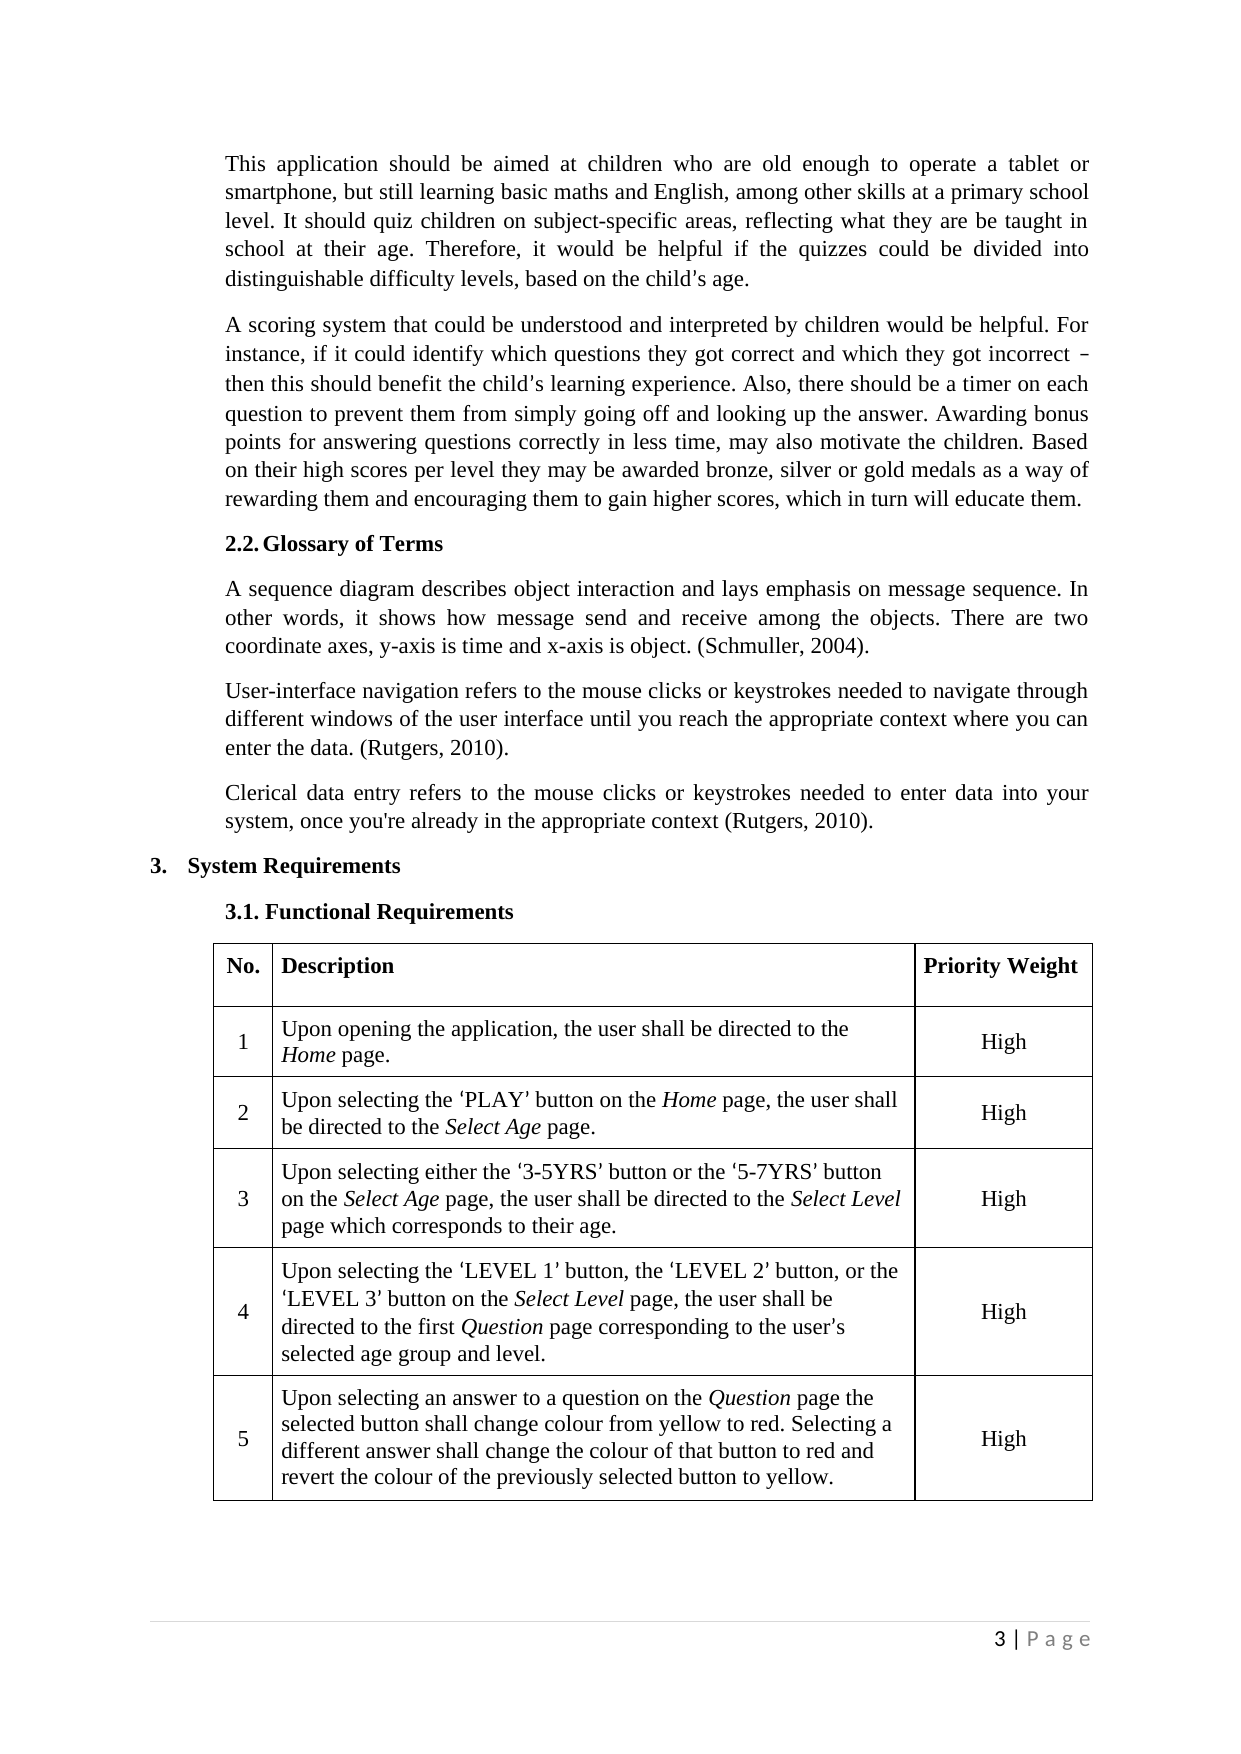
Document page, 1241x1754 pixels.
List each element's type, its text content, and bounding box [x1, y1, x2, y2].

table_cell 5 [214, 1376, 272, 1500]
table_cell High [916, 1077, 1092, 1148]
table_cell High [916, 1007, 1092, 1076]
table_cell 1 [214, 1007, 272, 1076]
text This application should be aimed at children who are old enough to operate a tablet or smartphone, but still learning basic maths and English, among other skills at a primary school level. It should quiz children on subject-specific areas, reflecting what they are be taught in school at their age. Therefore, it would be helpful if the quizzes could be divided into distinguishable difficulty levels, based on the child’s age. [225, 150, 1090, 292]
table_header Description [273, 944, 914, 1006]
table_cell 4 [214, 1248, 272, 1375]
table_cell Upon selecting the ‘LEVEL 1’ button, the ‘LEVEL 2’ button, or the ‘LEVEL 3’ button on the Select Level page, the user shall be directed to the first Question page corresponding to the user’s selected age group and level. [273, 1248, 914, 1375]
text User-interface navigation refers to the mouse clicks or keystrokes needed to navigate through different windows of the user interface until you reach the appropriate context where you can enter the data. (Rutgers, 2010). [225, 677, 1090, 760]
list System Requirements [150, 853, 1090, 879]
table_cell High [916, 1149, 1092, 1247]
table_cell 3 [214, 1149, 272, 1247]
table_header Priority Weight [916, 944, 1092, 1006]
table_cell Upon selecting an answer to a question on the Question page the selected button shall change colour from yellow to red. Selecting a different answer shall change the colour of that button to red and revert the colour of the previously selected button to yellow. [273, 1376, 914, 1500]
table_cell Upon selecting the ‘PLAY’ button on the Home page, the user shall be directed to the Select Age page. [273, 1077, 914, 1148]
table_cell Upon opening the application, the user shall be directed to the Home page. [273, 1007, 914, 1076]
table_cell High [916, 1376, 1092, 1500]
text A scoring system that could be understood and interpreted by children would be helpful. For instance, if it could identify which questions they got correct and which they got incorrect – then this should benefit the child’s learning experience. Also, there should be a timer on each question to prevent them from simply going off and looking up the answer. Awarding bonus points for answering questions correctly in less time, may also motivate the children. Based on their high scores per level they may be awarded bronze, silver or gold medals as a way of rewarding them and encouraging them to gain higher scores, which in turn will educate them. [225, 311, 1090, 511]
text A sequence diagram describes object interaction and lays emphasis on message sequence. In other words, it shows how message send and receive among the objects. There are two coordinate axes, y-axis is time and x-axis is object. (Schmuller, 2004). [225, 575, 1090, 658]
list Glossary of Terms [225, 530, 1090, 556]
table_header No. [214, 944, 272, 1006]
table_cell 2 [214, 1077, 272, 1148]
text Clerical data entry refers to the mouse clicks or keystrokes needed to enter data into your system, once you're already in the appropriate context (Rutgers, 2010). [225, 779, 1090, 834]
list 3.1. Functional Requirements [187, 898, 1090, 924]
table_cell High [916, 1248, 1092, 1375]
